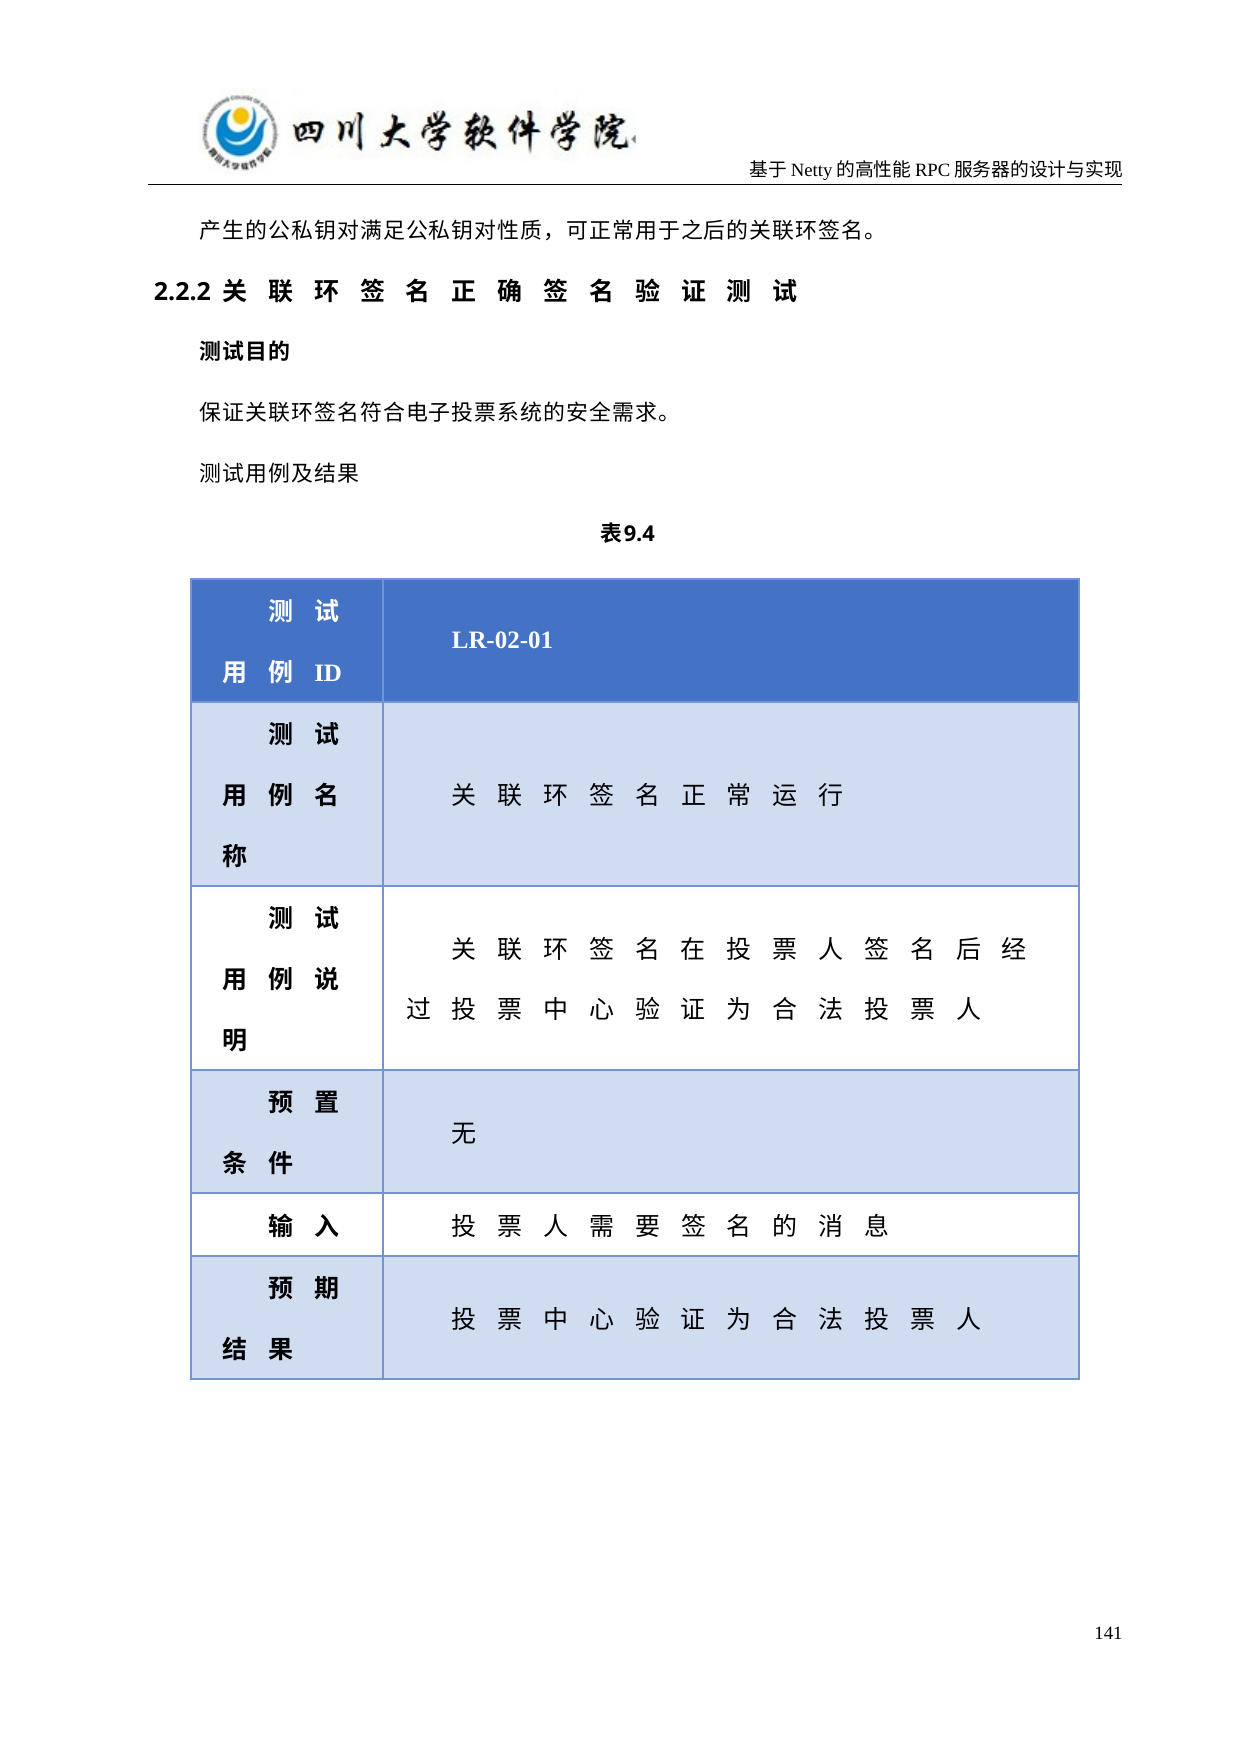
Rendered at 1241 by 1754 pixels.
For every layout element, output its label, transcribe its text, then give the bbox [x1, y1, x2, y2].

table_cell 无 [384, 1071, 1078, 1192]
table_cell 关联环签名正常运行 [384, 703, 1078, 885]
text 2.2.2 关联环签名正确签名验证测试 [154, 259, 1116, 320]
text 保证关联环签名符合电子投票系统的安全需求。 [154, 380, 1116, 441]
table_cell 输入 [192, 1194, 382, 1255]
table_cell 预期结果 [192, 1257, 382, 1378]
table_header 测试用例ID [192, 580, 382, 701]
table_cell 测试用例名称 [192, 703, 382, 885]
table_header LR-02-01 [384, 580, 1078, 701]
table_cell 测试用例说明 [192, 887, 382, 1069]
table_cell 投票中心验证为合法投票人 [384, 1257, 1078, 1378]
table_cell 关联环签名在投票人签名后经过投票中心验证为合法投票人 [384, 887, 1078, 1069]
text 产生的公私钥对满足公私钥对性质，可正常用于之后的关联环签名。 [154, 198, 1116, 259]
table_cell 预置条件 [192, 1071, 382, 1192]
text 表9.4 [154, 502, 1116, 562]
table_cell 投票人需要签名的消息 [384, 1194, 1078, 1255]
text 测试用例及结果 [154, 441, 1116, 502]
picture [197, 88, 639, 177]
text 测试目的 [154, 320, 1116, 380]
